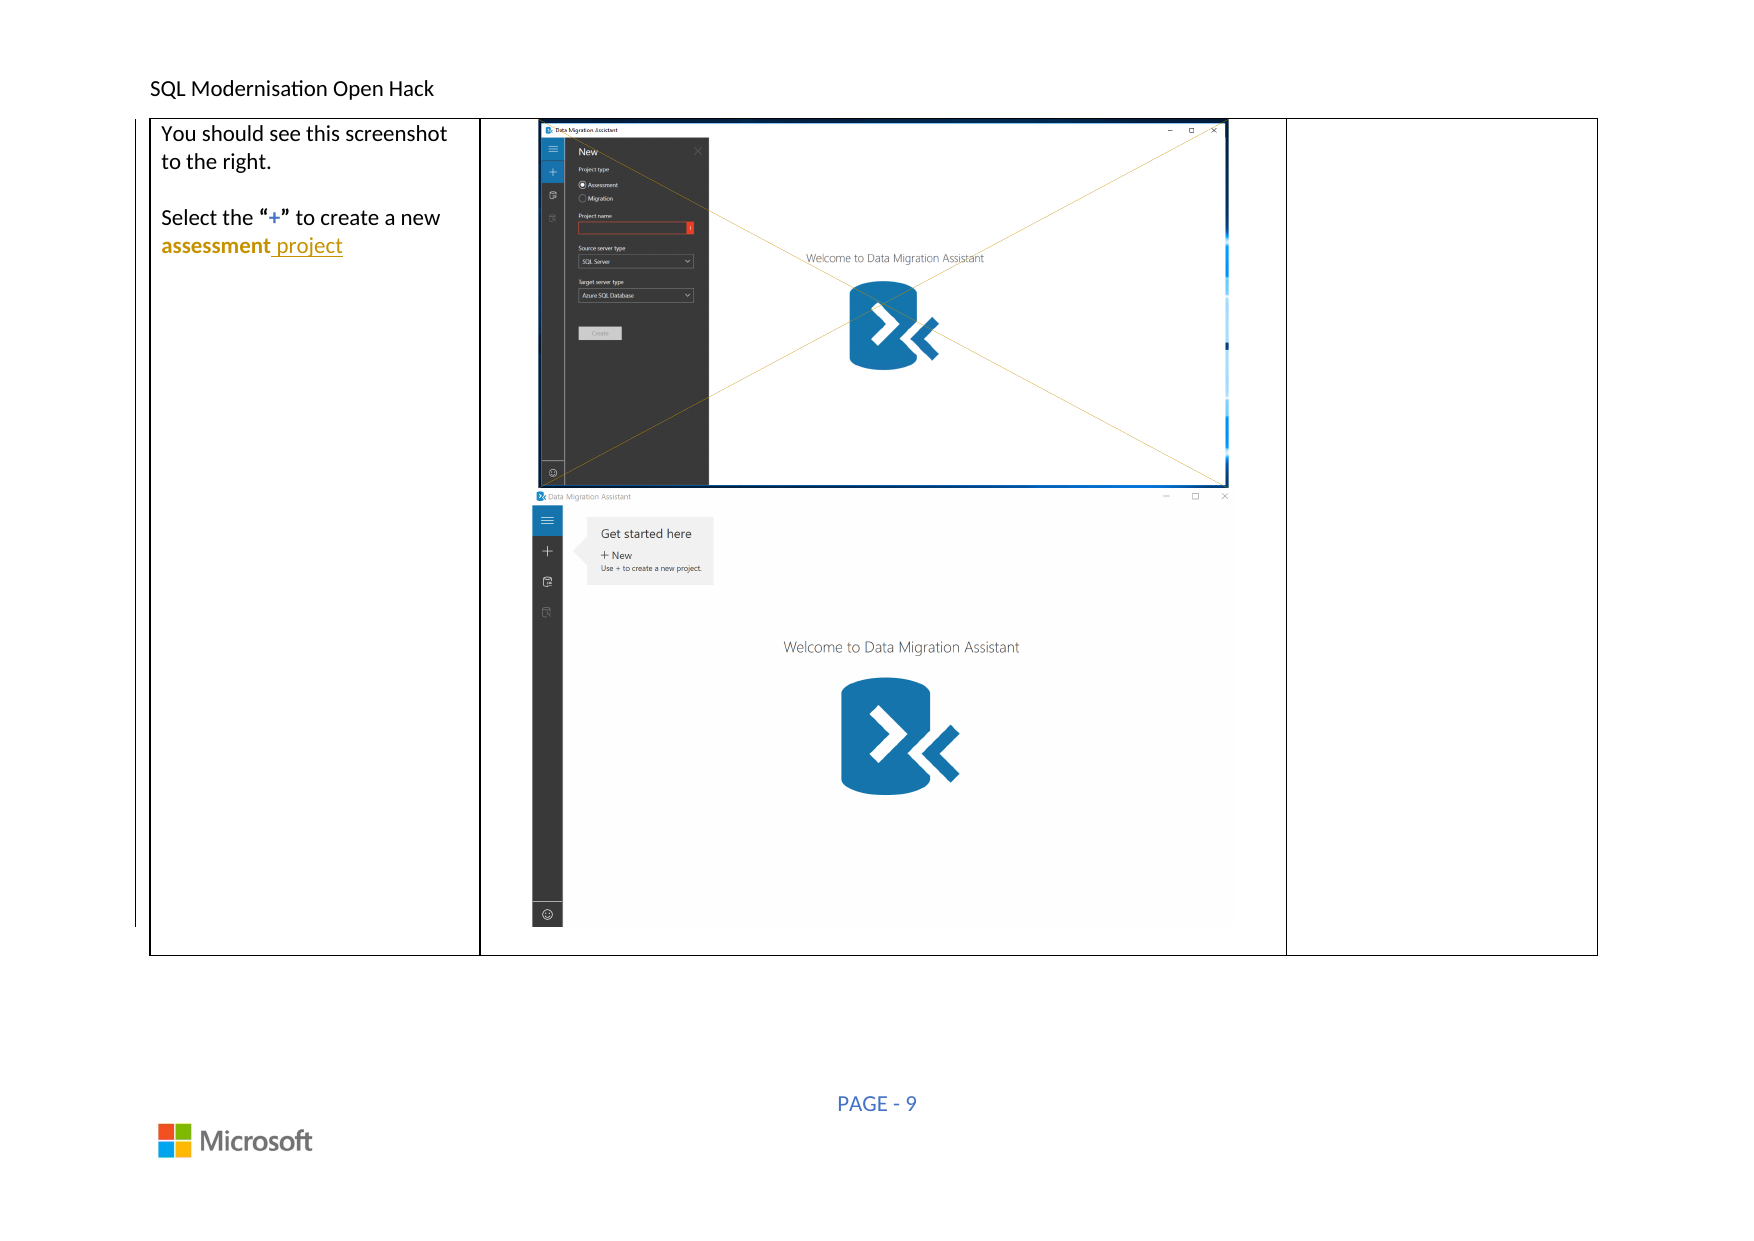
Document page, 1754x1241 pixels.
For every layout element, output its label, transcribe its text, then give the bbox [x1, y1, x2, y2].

picture [150, 1117, 321, 1167]
picture [538, 120, 881, 487]
table_cell [481, 119, 1286, 955]
picture [886, 120, 1229, 487]
table_cell You should see this screenshot to the right. Select the “+” to create a new assessment [151, 119, 479, 955]
table_cell [1287, 119, 1597, 955]
picture [532, 305, 1235, 927]
picture [540, 119, 1226, 303]
